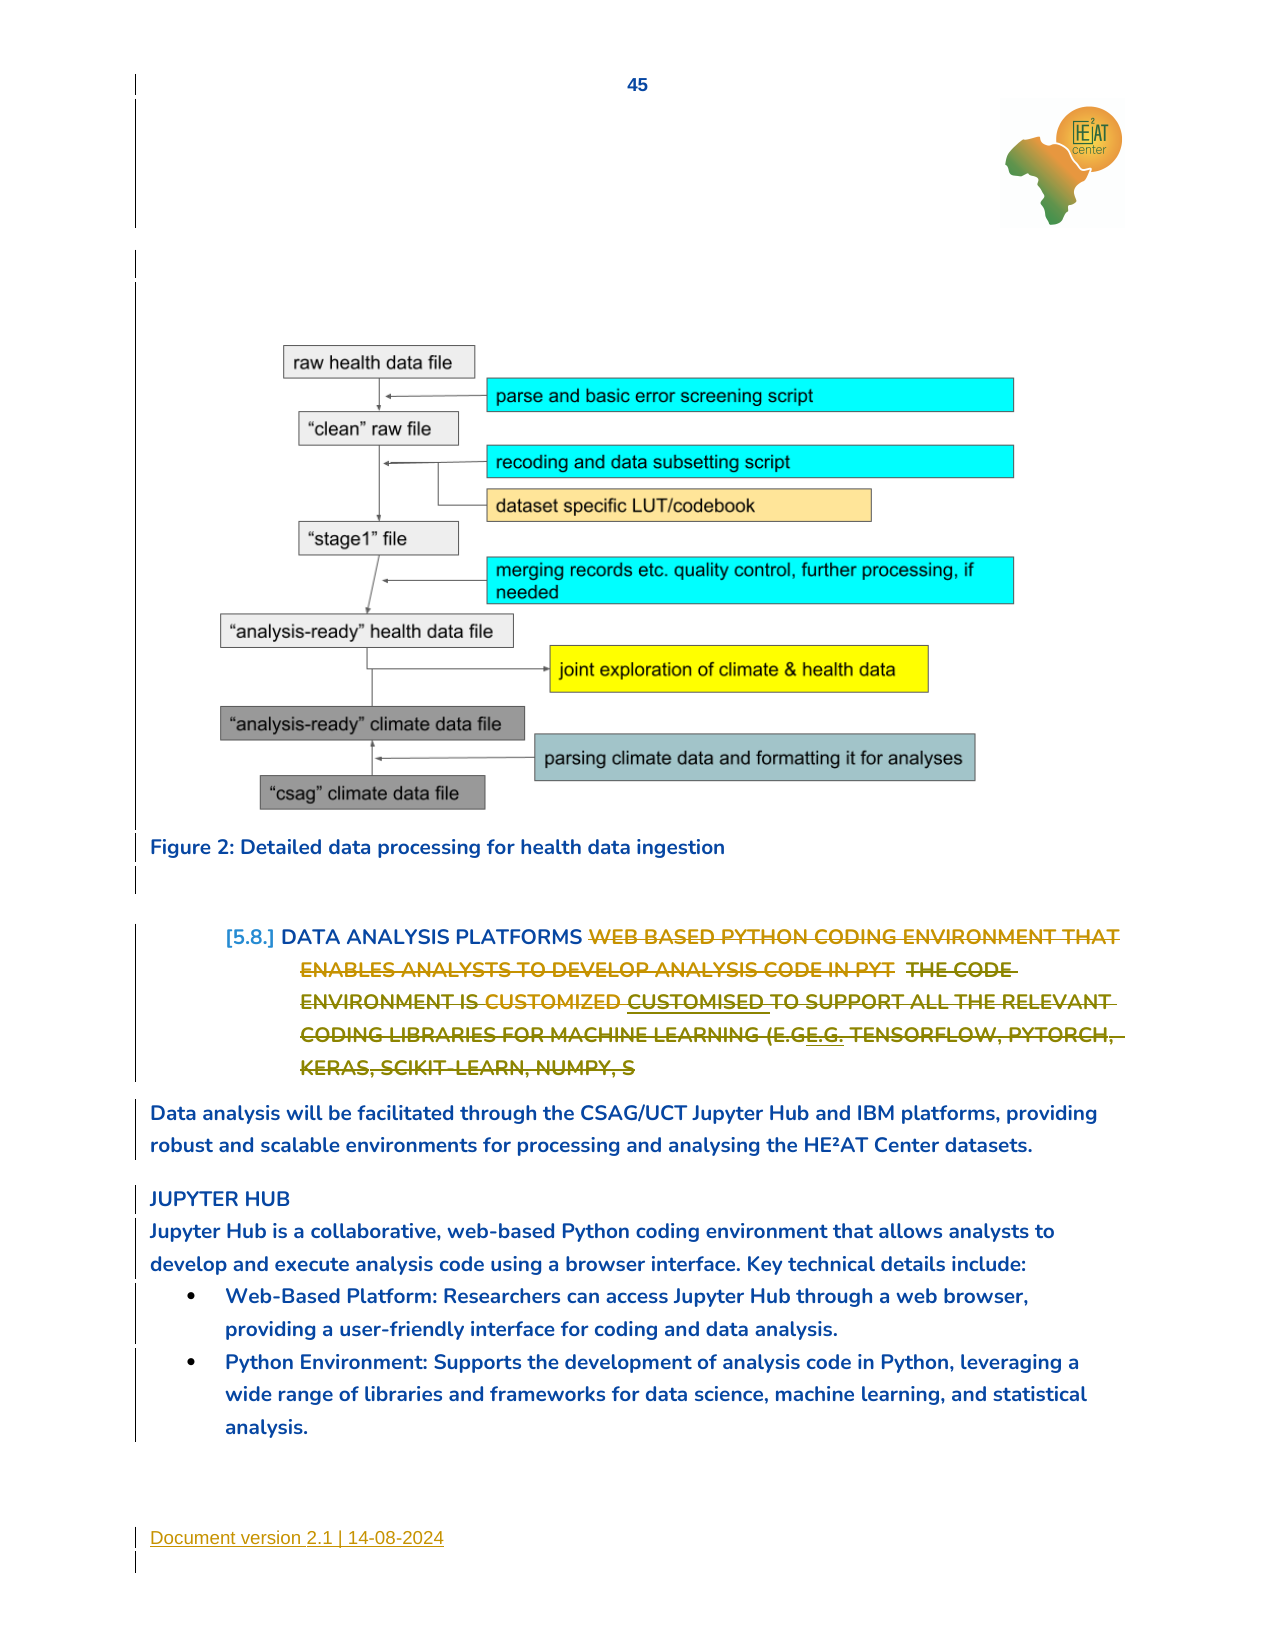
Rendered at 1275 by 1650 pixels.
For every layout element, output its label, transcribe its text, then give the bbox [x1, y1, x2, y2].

text Data analysis will be facilitated through the CSAG/UCT Jupyter Hub and IBM platforms, providing robust and scalable environments for processing and analysing the HE²AT Center datasets. [150, 1099, 1125, 1160]
subtitle Jupyter Hub [150, 1185, 1125, 1213]
text Figure 2: Detailed data processing for health data ingestion [150, 833, 1125, 862]
picture [1000, 98, 1125, 228]
subtitle Data analysis platforms [225, 923, 1125, 1082]
picture [150, 282, 1125, 831]
list Web-Based Platform: Researchers can access Jupyter Hub through a web browser, providing a user-friendly interface for coding and data analysis. [187, 1283, 1125, 1344]
text Jupyter Hub is a collaborative, web-based Python coding environment that allows analysts to develop and execute analysis code using a browser interface. Key technical details include: [150, 1218, 1125, 1279]
list Python Environment: Supports the development of analysis code in Python, leveraging a wide range of libraries and frameworks for data science, machine learning, and statistical analysis. [187, 1348, 1125, 1442]
